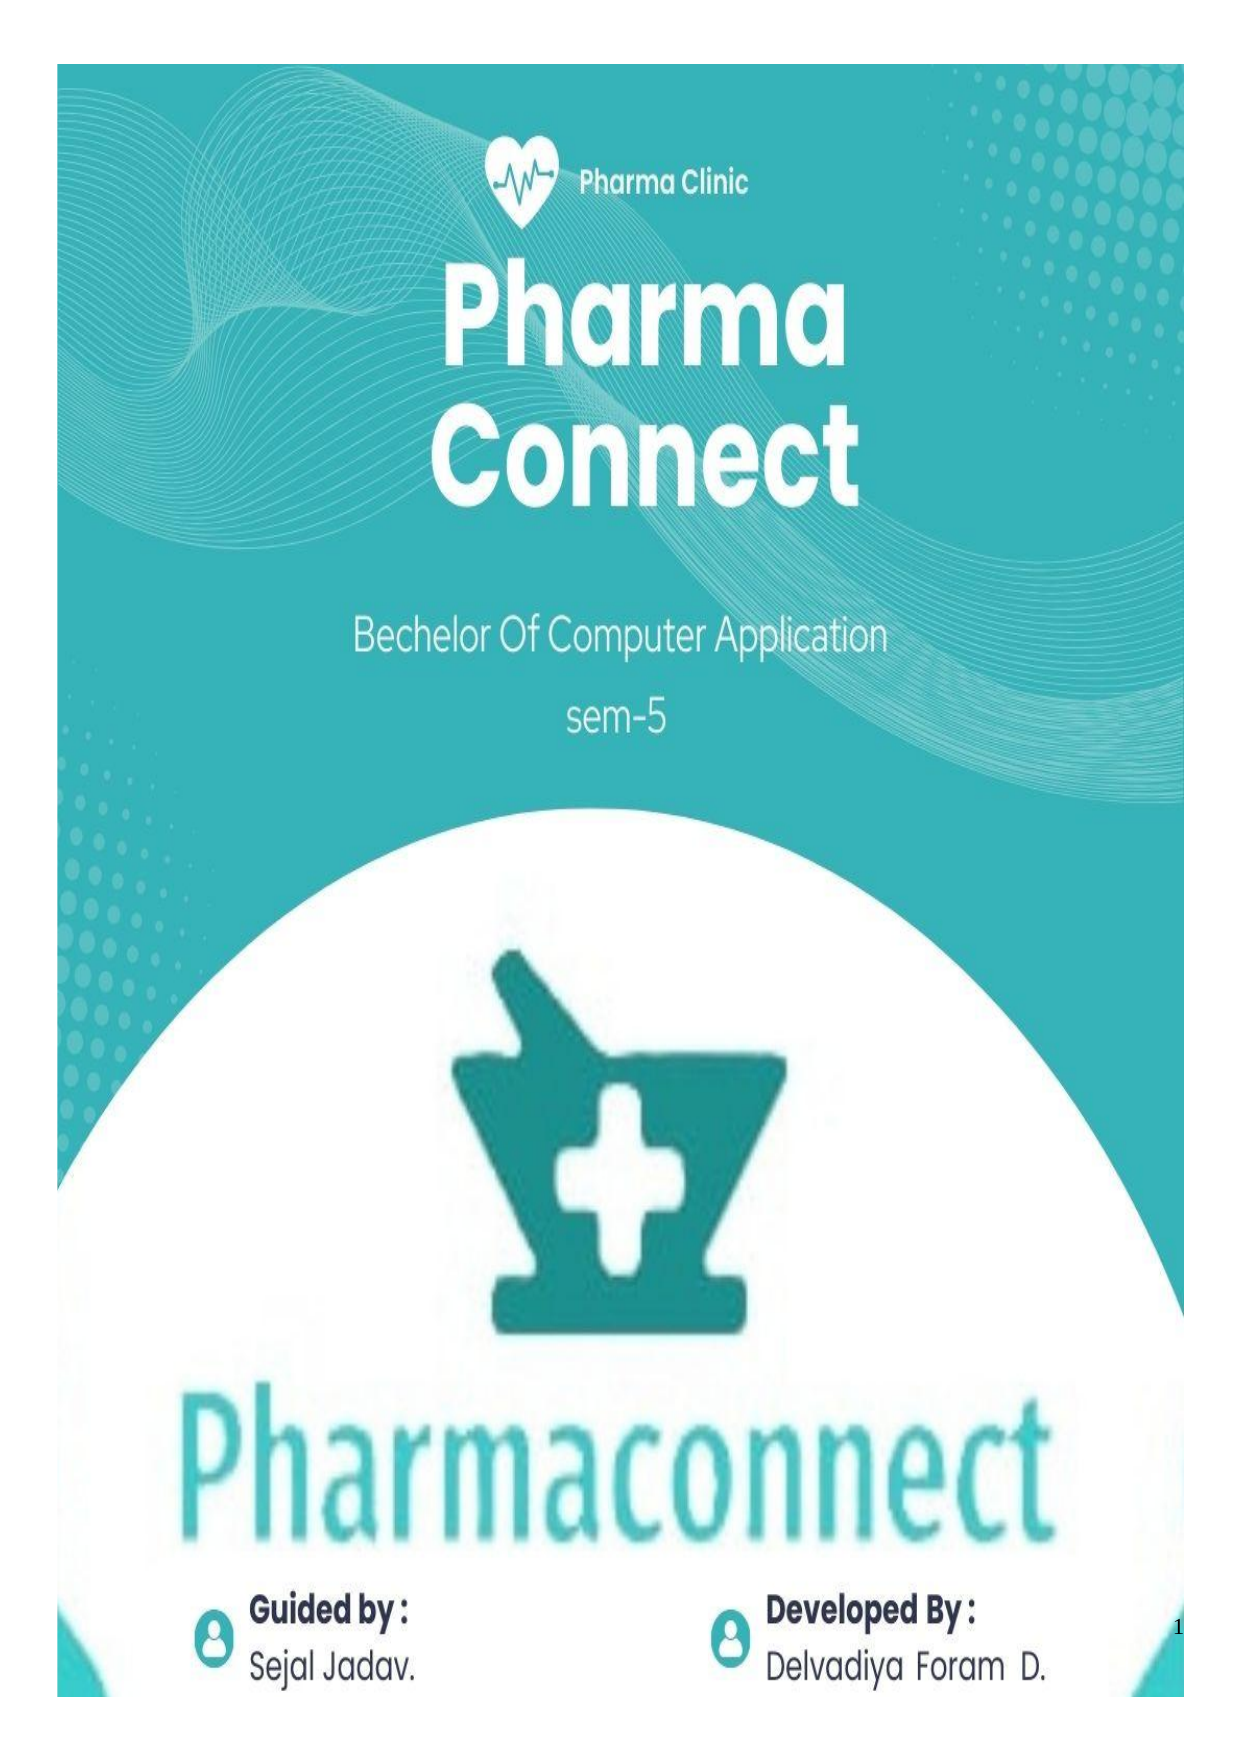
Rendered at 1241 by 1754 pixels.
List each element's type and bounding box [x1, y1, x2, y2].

picture [57, 64, 1184, 1697]
